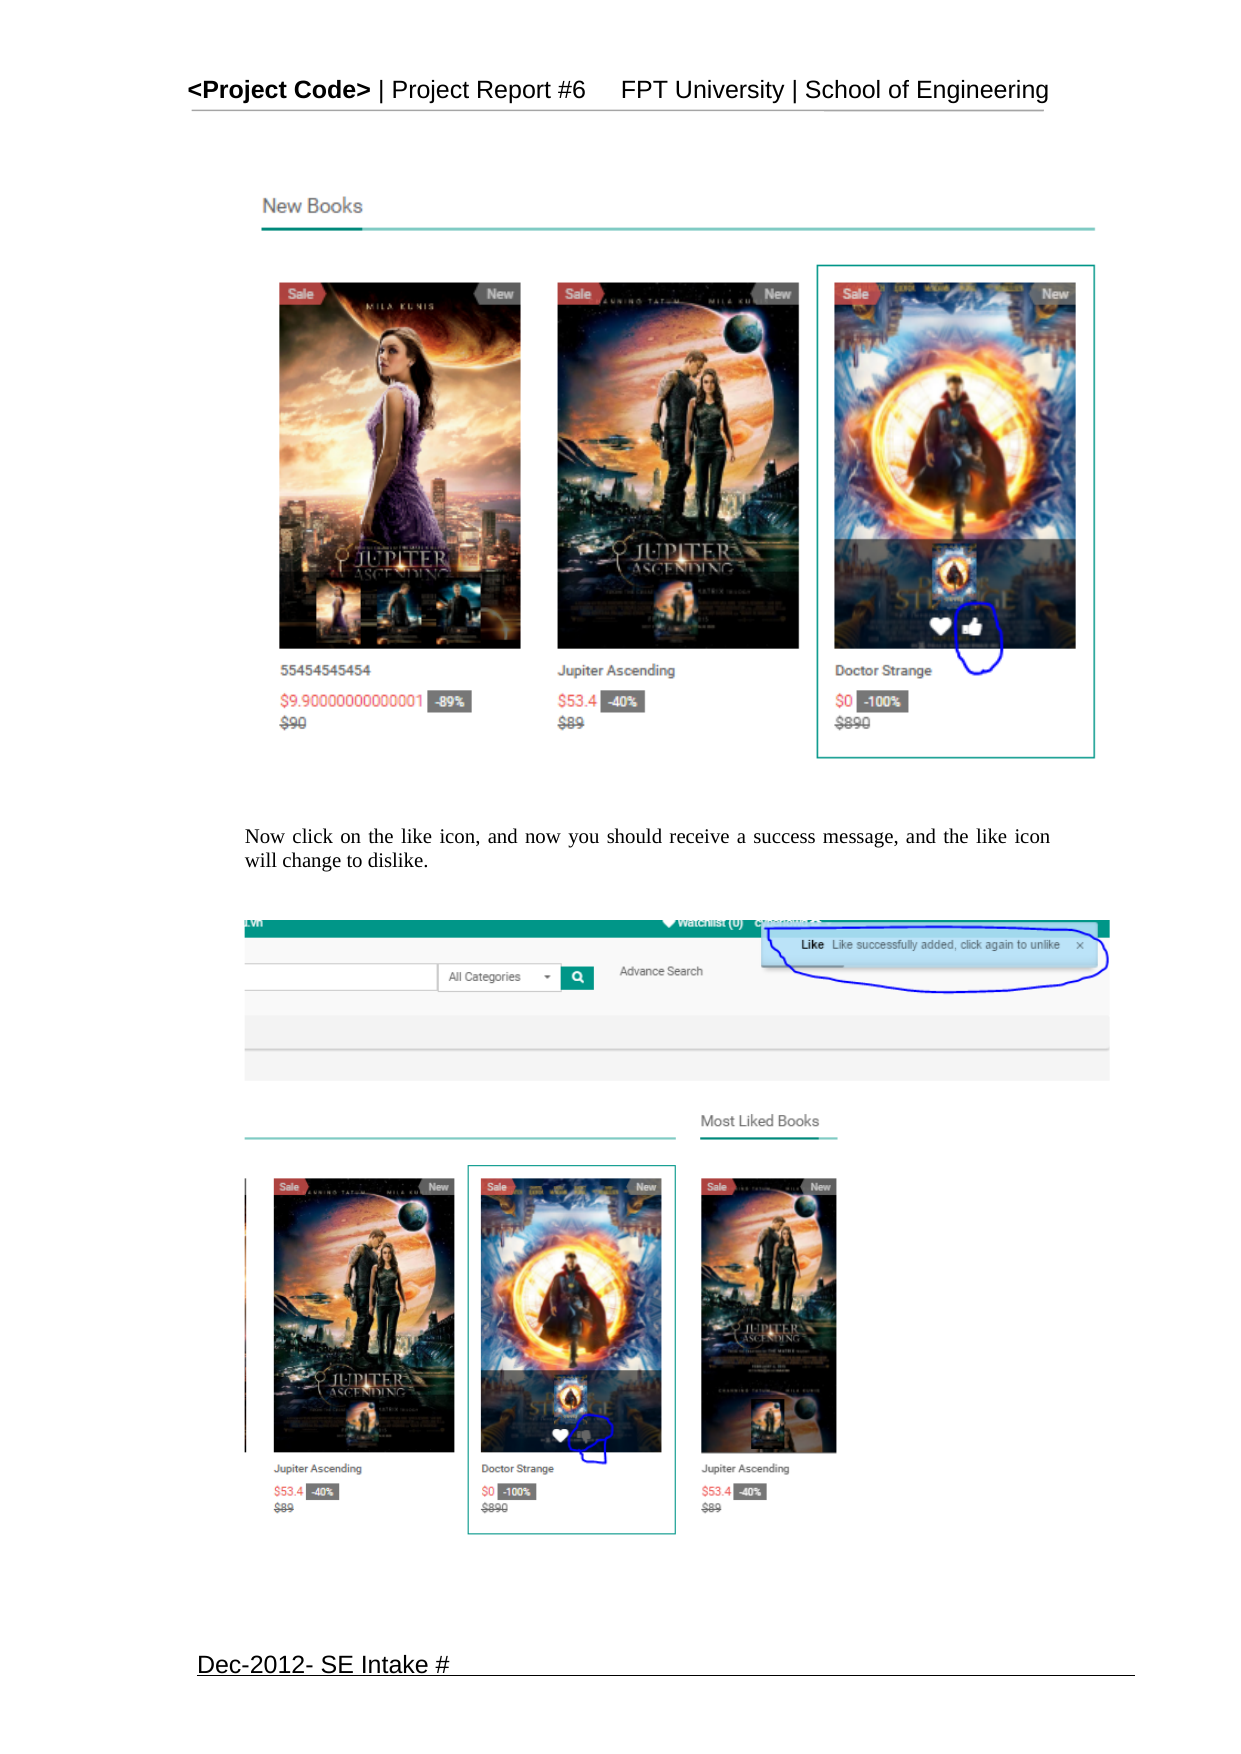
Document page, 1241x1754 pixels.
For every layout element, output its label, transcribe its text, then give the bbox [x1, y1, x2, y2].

text Now click on the like icon, and now you should receive a success message, and the like icon will change to dislike. [244, 824, 1053, 872]
picture [244, 180, 1110, 775]
picture [244, 920, 1110, 1540]
